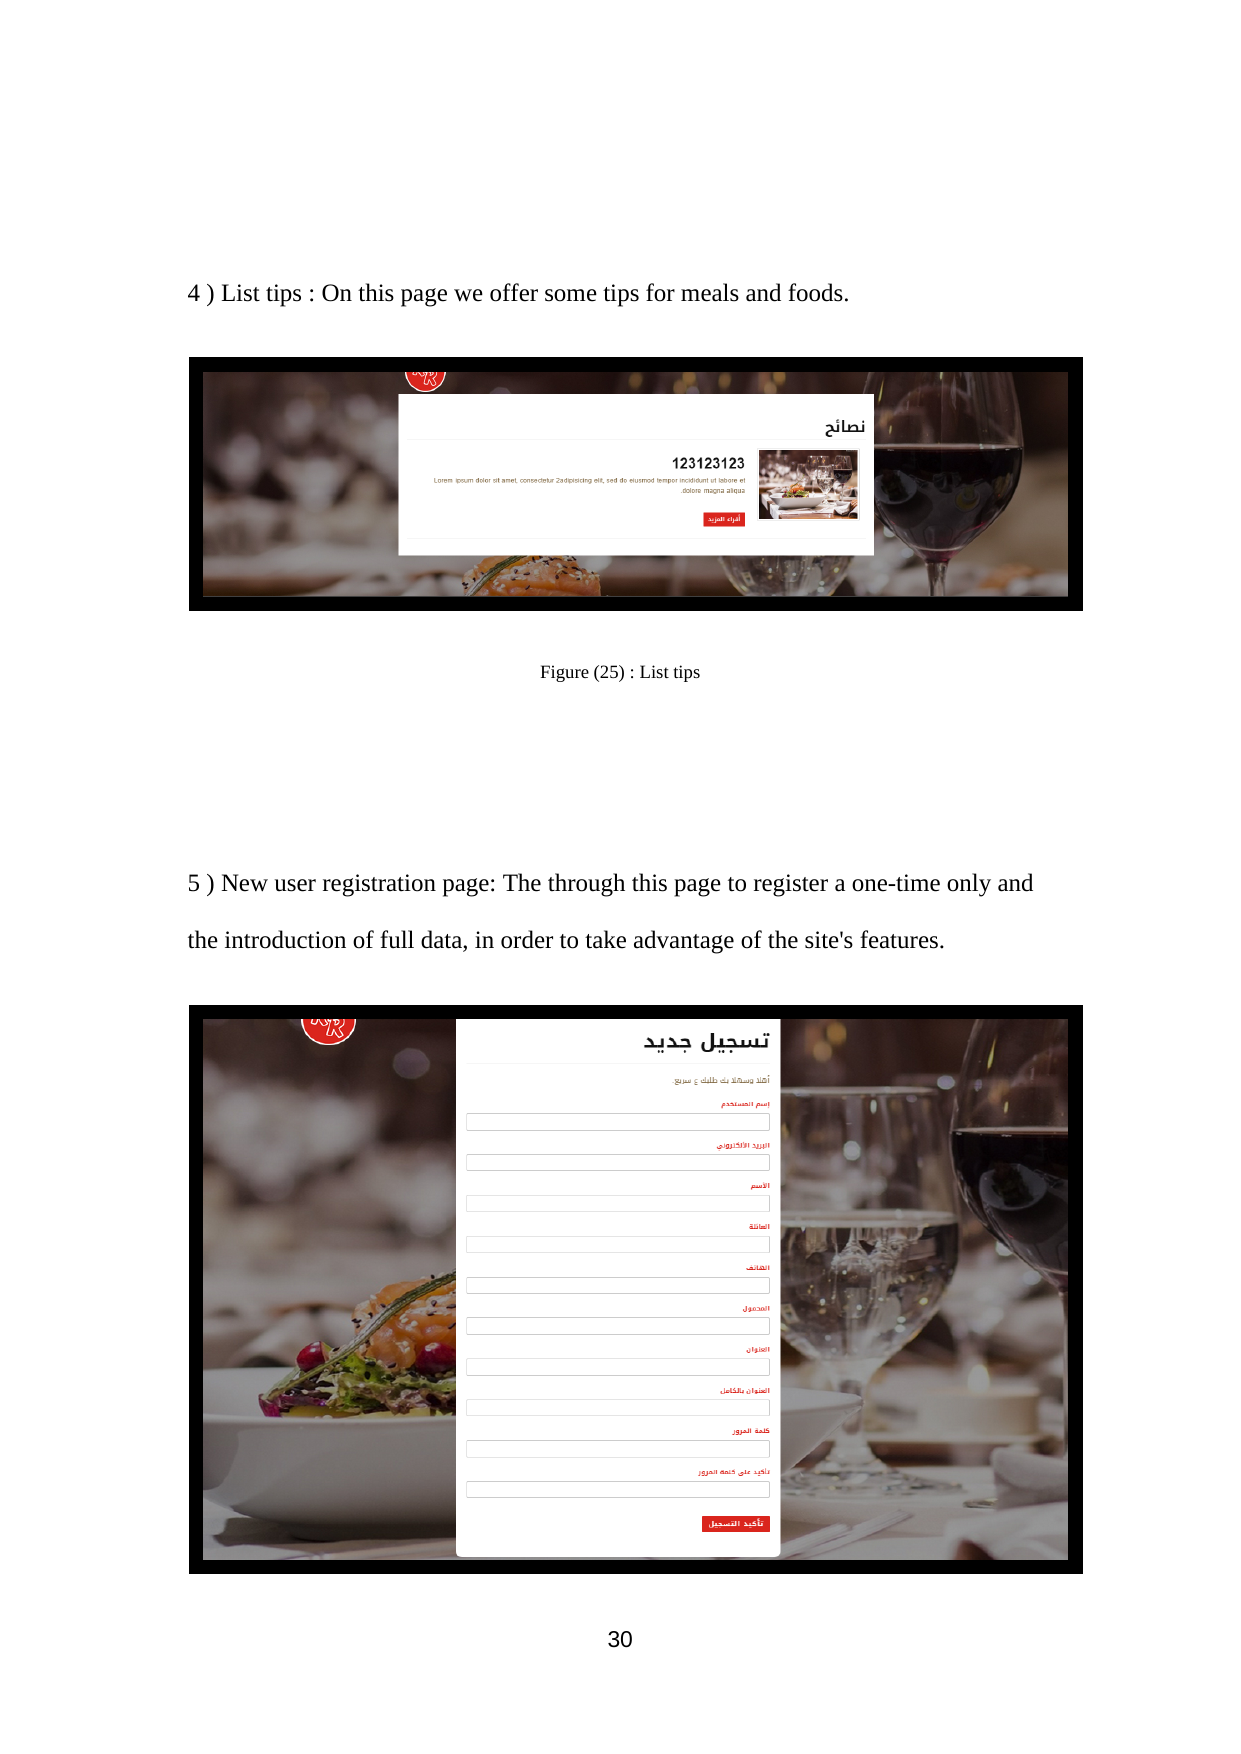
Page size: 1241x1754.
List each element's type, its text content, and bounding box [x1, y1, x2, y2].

text Figure (25) : List tips [187, 661, 1053, 683]
picture [203, 372, 1068, 597]
text 4 ) List tips : On this page we offer some tips for meals and foods. [187, 278, 1053, 307]
picture [203, 1019, 1068, 1560]
text 5 ) New user registration page: The through this page to register a one-time only and the introduction of full data, in order to take advantage of the site's features. [187, 868, 1053, 954]
